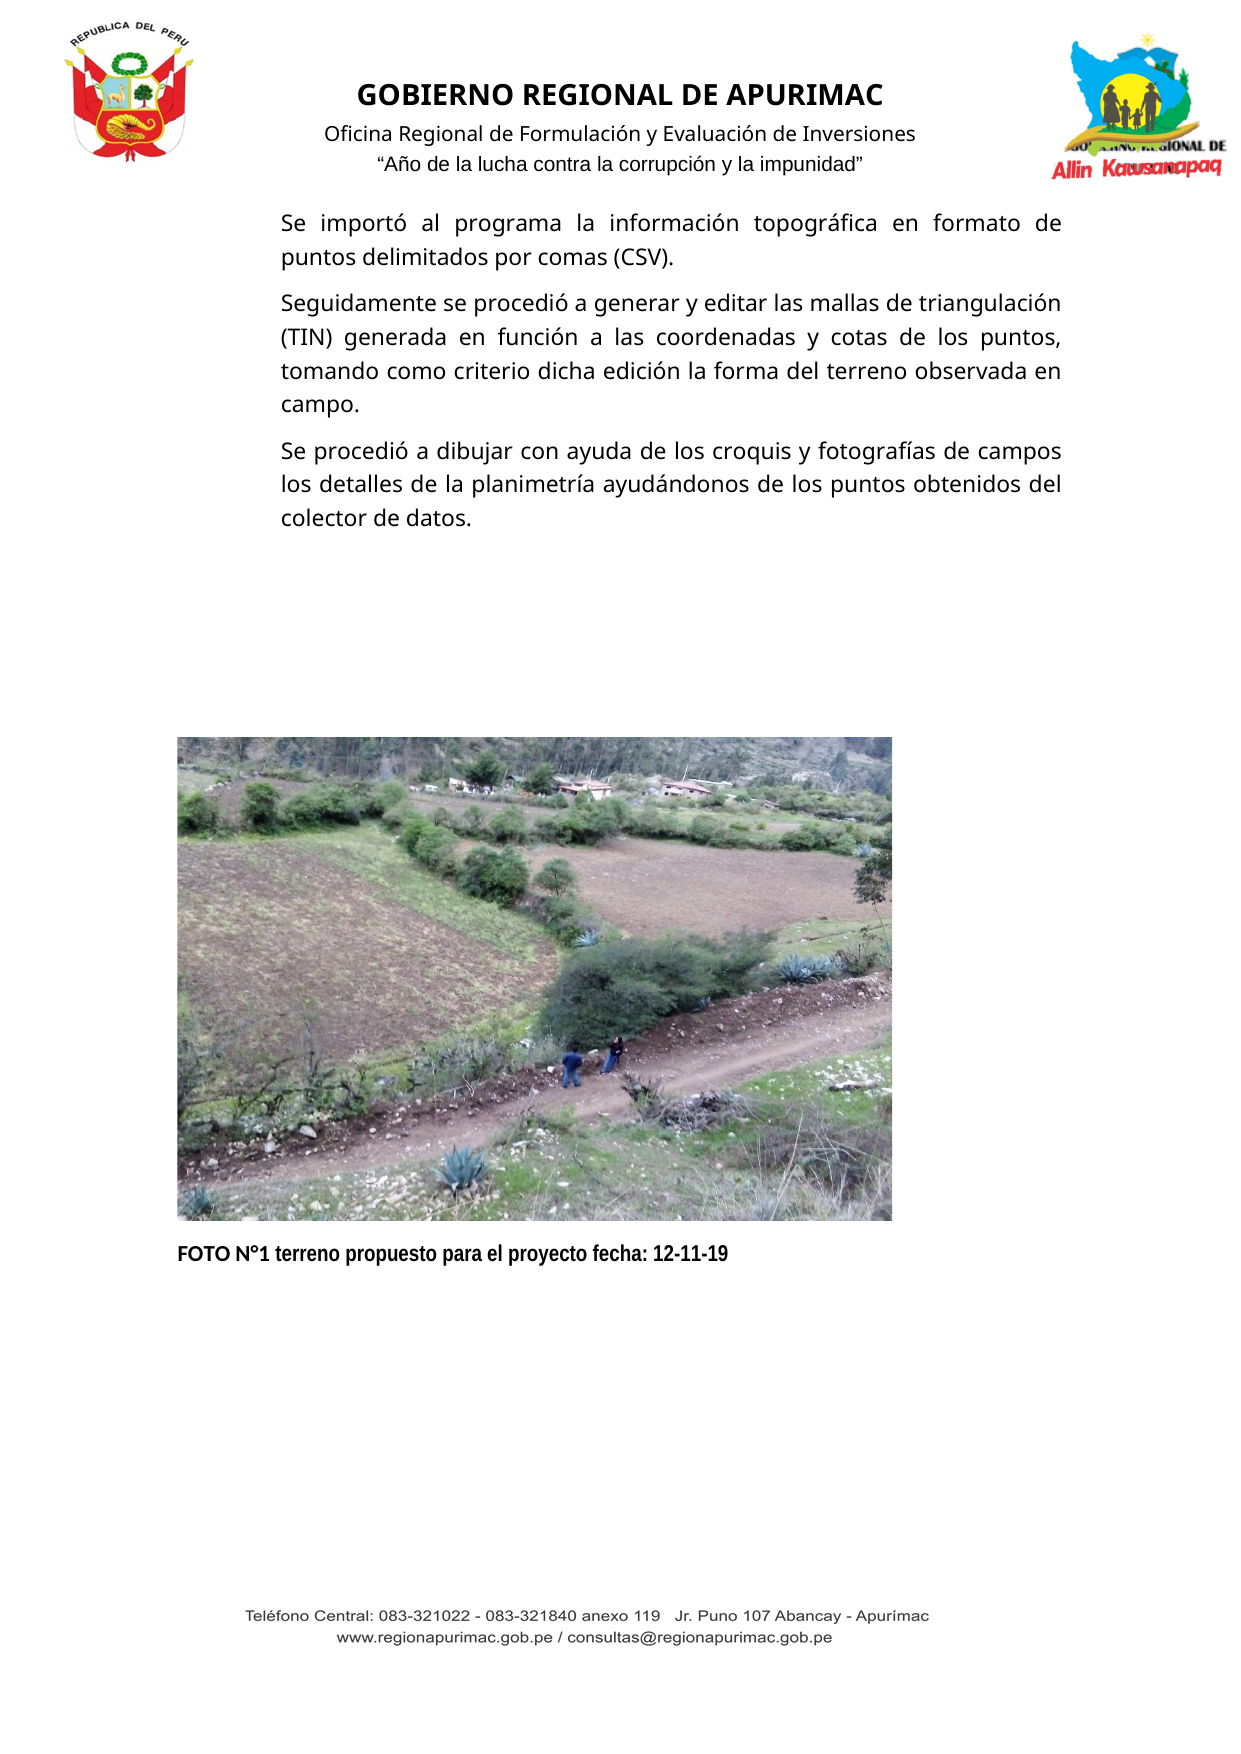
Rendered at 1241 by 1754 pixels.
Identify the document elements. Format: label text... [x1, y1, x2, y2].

text Se procedió a dibujar con ayuda de los croquis y fotografías de campos los detalles de la planimetría ayudándonos de los puntos obtenidos del colector de datos. [281, 434, 1063, 533]
picture [245, 1572, 995, 1681]
picture [1044, 32, 1241, 197]
text FOTO N°1 terreno propuesto para el proyecto fecha: 12-11-19 [177, 1239, 1063, 1267]
text Seguidamente se procedió a generar y editar las mallas de triangulación (TIN) generada en función a las coordenadas y cotas de los puntos, tomando como criterio dicha edición la forma del terreno observada en campo. [281, 287, 1063, 419]
picture [18, 13, 235, 170]
text Se importó al programa la información topográfica en formato de puntos delimitados por comas (CSV). [281, 207, 1063, 272]
picture [177, 737, 893, 1221]
